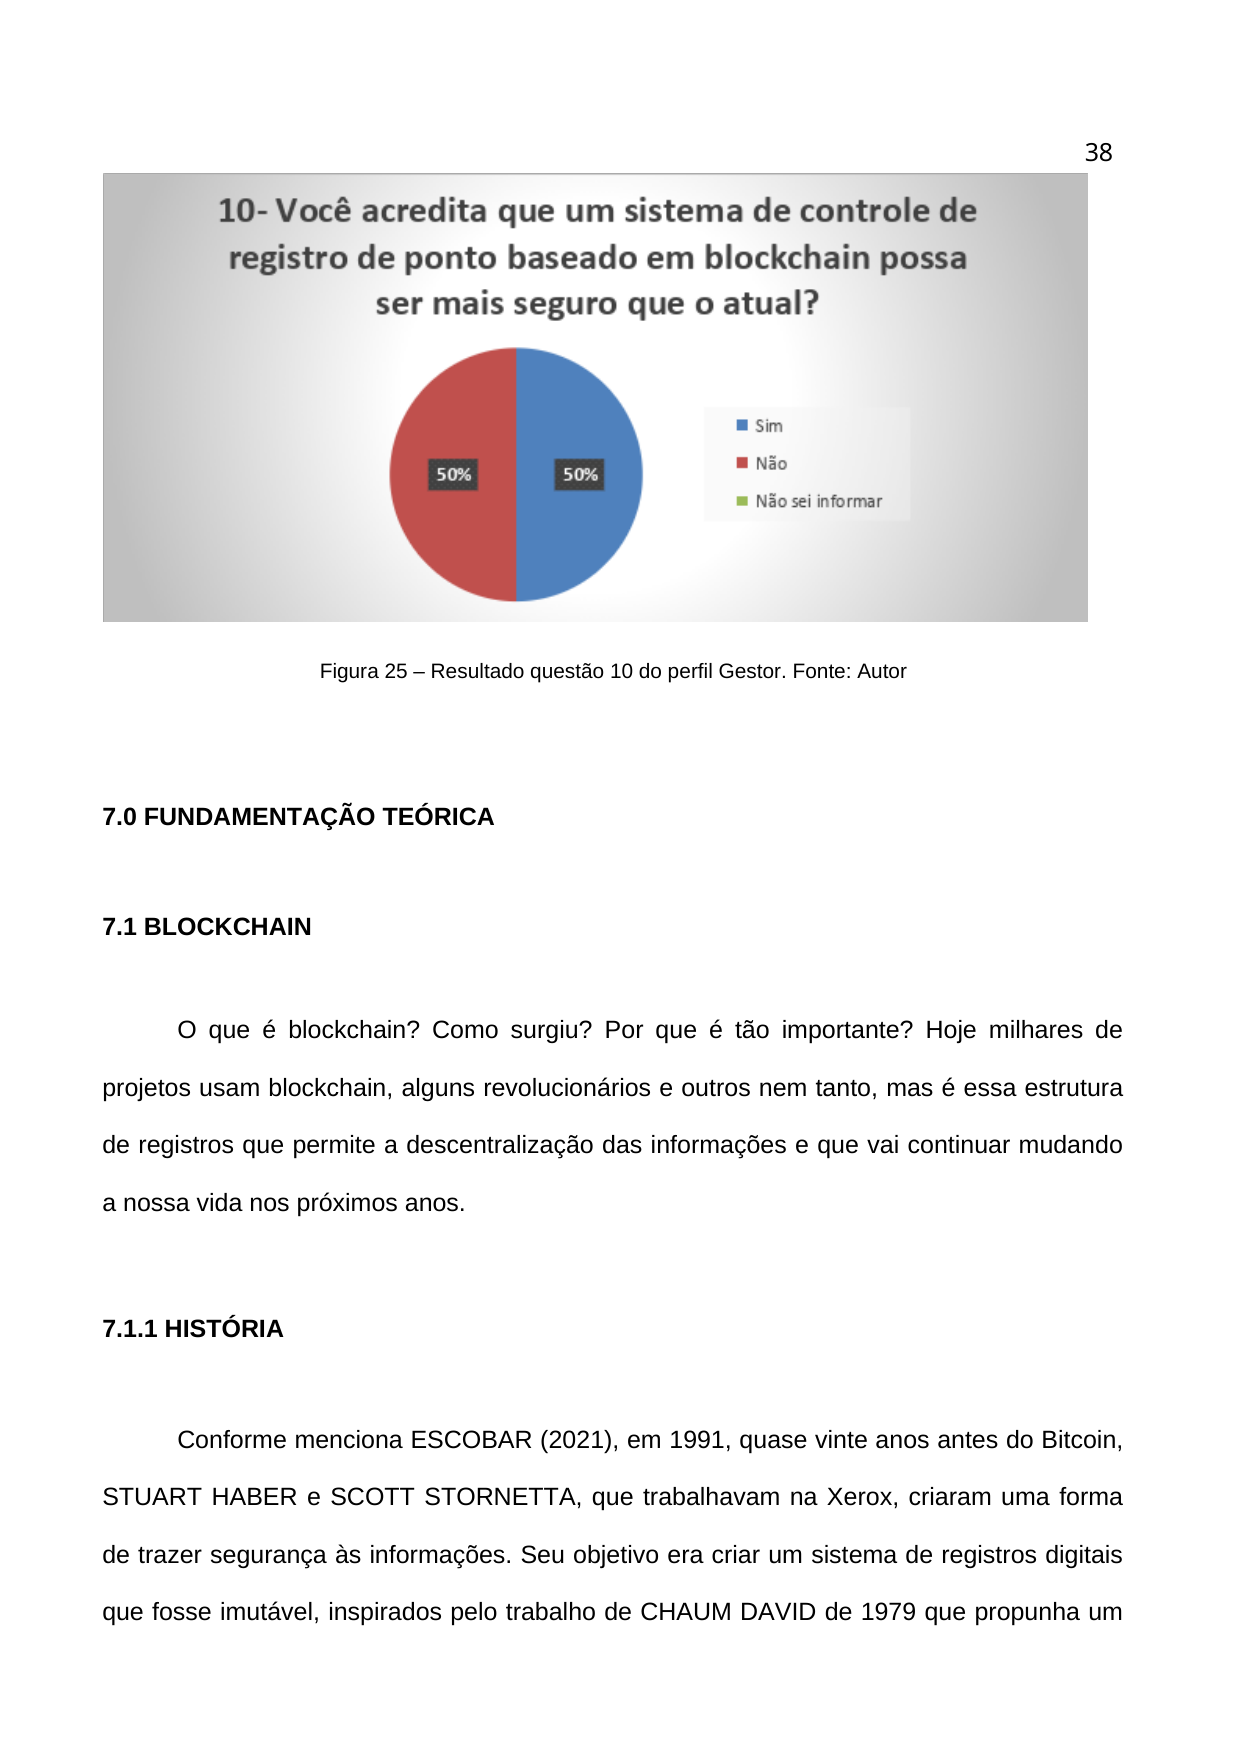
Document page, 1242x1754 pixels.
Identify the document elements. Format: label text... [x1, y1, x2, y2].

subtitle 7.1 BLOCKCHAIN [102, 912, 1125, 941]
text Figura 25 – Resultado questão 10 do perfil Gestor. Fonte: Autor [102, 658, 1125, 682]
picture [102, 172, 1088, 622]
subtitle 7.1.1 HISTÓRIA [102, 1314, 1125, 1343]
text O que é blockchain? Como surgiu? Por que é tão importante? Hoje milhares de projetos usam blockchain, alguns revolucionários e outros nem tanto, mas é essa estrutura de registros que permite a descentralização das informações e que vai continuar mudando a nossa vida nos próximos anos. [102, 1015, 1125, 1216]
subtitle 7.0 FUNDAMENTAÇÃO TEÓRICA [102, 802, 1125, 831]
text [102, 1425, 1125, 1626]
